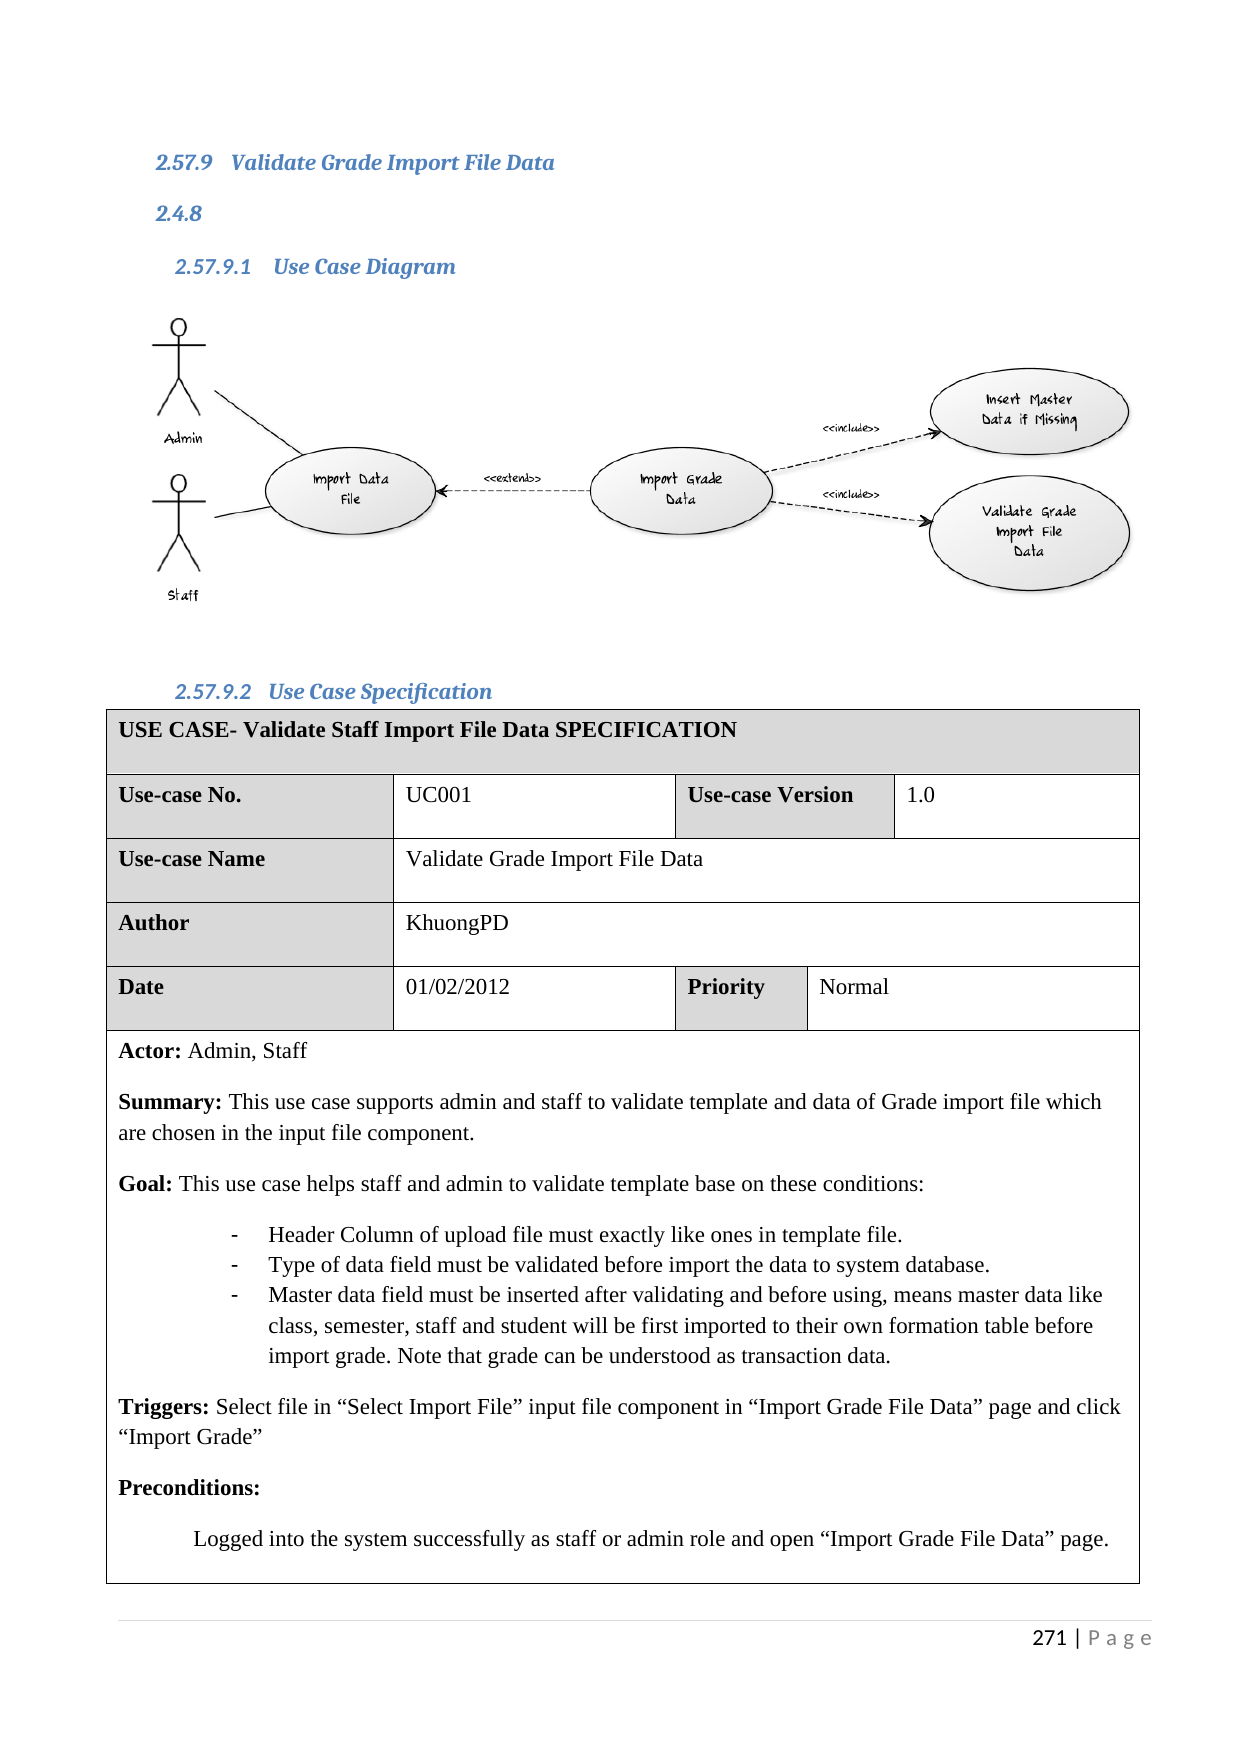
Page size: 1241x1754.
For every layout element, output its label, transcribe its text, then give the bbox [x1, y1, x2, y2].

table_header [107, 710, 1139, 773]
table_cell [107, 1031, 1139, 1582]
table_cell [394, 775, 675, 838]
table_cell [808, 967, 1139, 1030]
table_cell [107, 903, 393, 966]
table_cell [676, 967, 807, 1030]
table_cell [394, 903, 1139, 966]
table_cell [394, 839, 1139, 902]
subtitle Use Case Diagram [174, 252, 1152, 280]
picture [118, 284, 1152, 653]
subtitle Validate Grade Import File Data [156, 150, 1152, 176]
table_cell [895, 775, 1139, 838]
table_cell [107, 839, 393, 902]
subtitle Use Case Specification [174, 677, 1152, 705]
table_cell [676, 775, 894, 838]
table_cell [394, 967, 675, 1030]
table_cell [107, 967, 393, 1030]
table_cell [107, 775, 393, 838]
